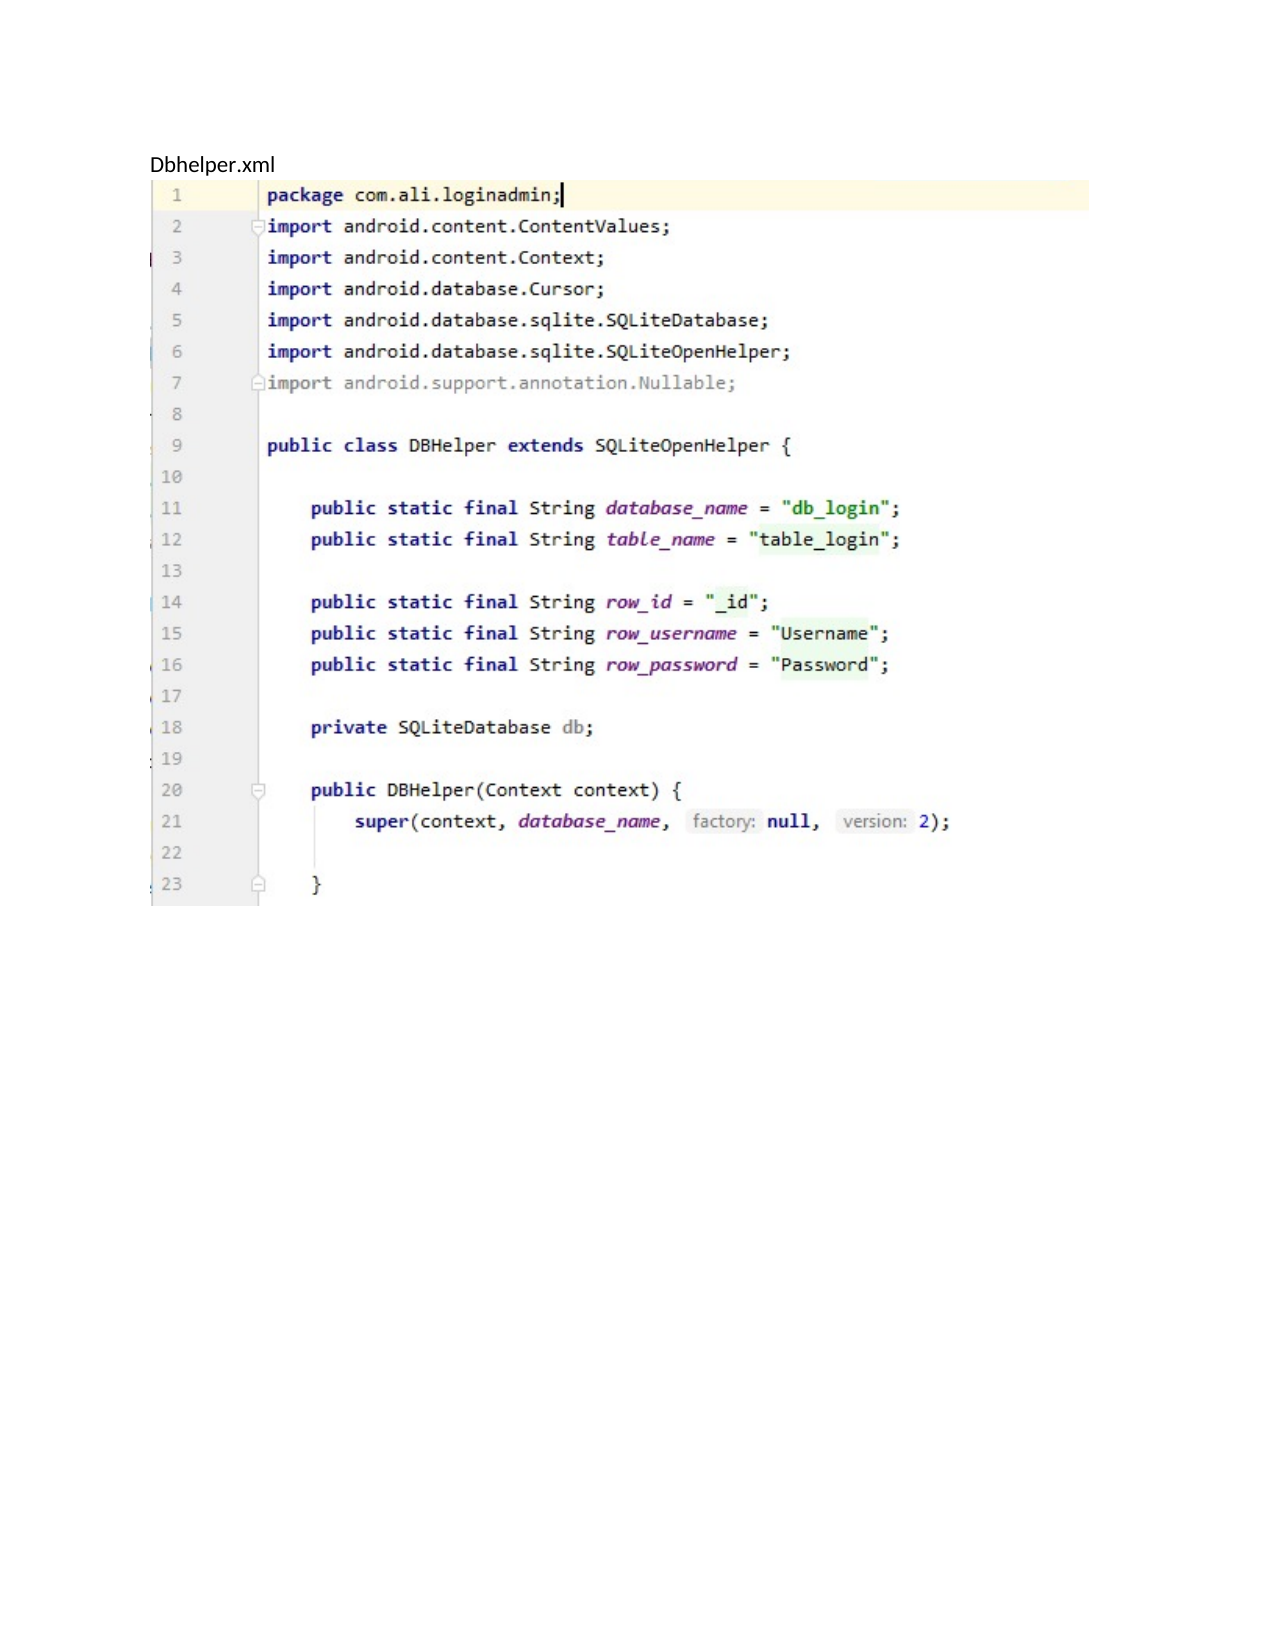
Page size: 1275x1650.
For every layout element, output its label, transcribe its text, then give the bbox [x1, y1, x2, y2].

picture [150, 180, 1089, 906]
